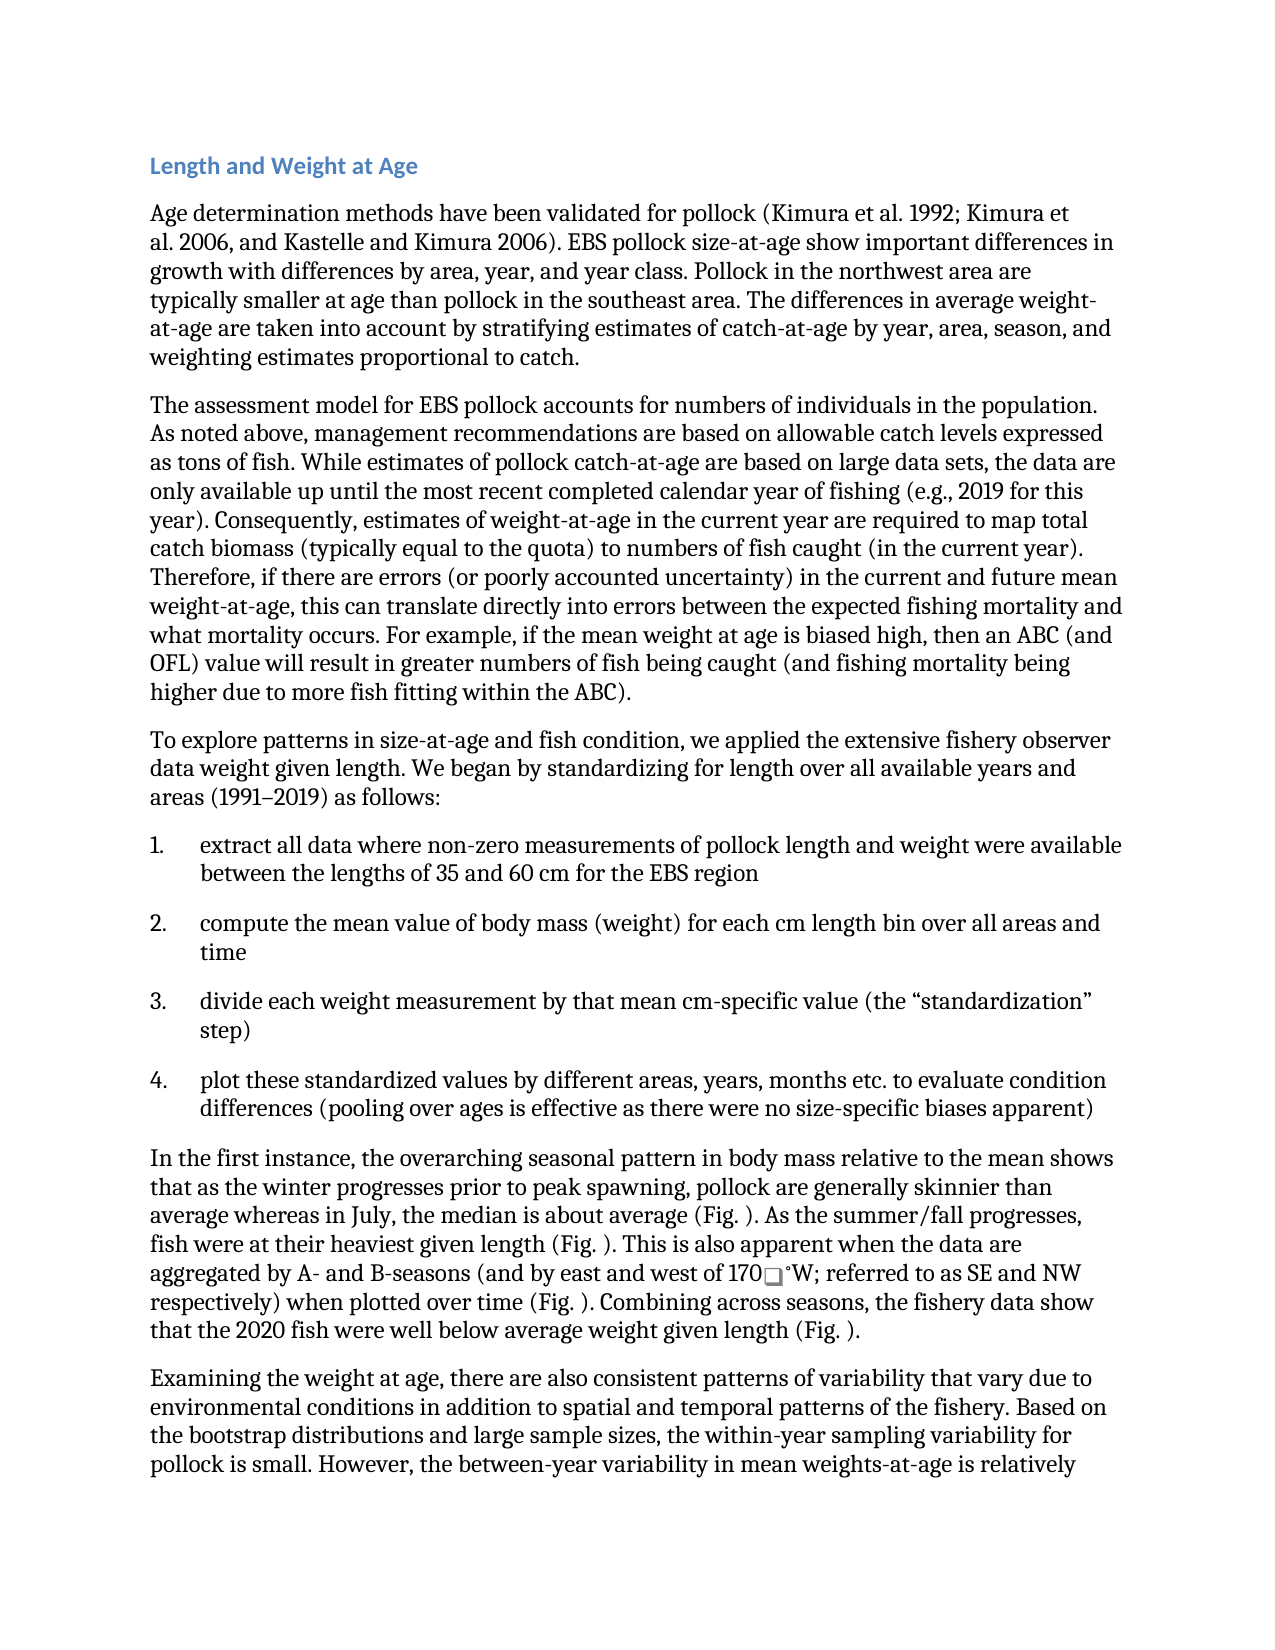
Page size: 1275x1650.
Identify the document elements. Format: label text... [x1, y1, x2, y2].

text The assessment model for EBS pollock accounts for numbers of individuals in the population. As noted above, management recommendations are based on allowable catch levels expressed as tons of fish. While estimates of pollock catch-at-age are based on large data sets, the data are only available up until the most recent completed calendar year of fishing (e.g., 2019 for this year). Consequently, estimates of weight-at-age in the current year are required to map total catch biomass (typically equal to the quota) to numbers of fish caught (in the current year). Therefore, if there are errors (or poorly accounted uncertainty) in the current and future mean weight-at-age, this can translate directly into errors between the expected fishing mortality and what mortality occurs. For example, if the mean weight at age is biased high, then an ABC (and OFL) value will result in greater numbers of fish being caught (and fishing mortality being higher due to more fish fitting within the ABC). [150, 391, 1125, 707]
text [150, 1364, 1125, 1479]
list plot these standardized values by different areas, years, months etc. to evaluate condition differences (pooling over ages is effective as there were no size-specific biases apparent) [150, 1066, 1125, 1123]
list compute the mean value of body mass (weight) for each cm length bin over all areas and time [150, 909, 1125, 966]
text To explore patterns in size-at-age and fish condition, we applied the extensive fishery observer data weight given length. We began by standardizing for length over all available years and areas (1991–2019) as follows: [150, 726, 1125, 812]
list divide each weight measurement by that mean cm-specific value (the “standardization” step) [150, 987, 1125, 1045]
subtitle Length and Weight at Age [150, 150, 1125, 181]
text In the first instance, the overarching seasonal pattern in body mass relative to the mean shows that as the winter progresses prior to peak spawning, pollock are generally skinnier than average whereas in July, the median is about average (Fig. ). As the summer/fall progresses, fish were at their heaviest given length (Fig. ). This is also apparent when the data are aggregated by A- and B-seasons (and by east and west of 170W; referred to as SE and NW respectively) when plotted over time (Fig. ). Combining across seasons, the fishery data show that the 2020 fish were well below average weight given length (Fig. ). [150, 1144, 1125, 1345]
list extract all data where non-zero measurements of pollock length and weight were available between the lengths of 35 and 60 cm for the EBS region [150, 831, 1125, 888]
text Age determination methods have been validated for pollock (Kimura et al. 1992; Kimura et al. 2006, and Kastelle and Kimura 2006). EBS pollock size-at-age show important differences in growth with differences by area, year, and year class. Pollock in the northwest area are typically smaller at age than pollock in the southeast area. The differences in average weight-at-age are taken into account by stratifying estimates of catch-at-age by year, area, season, and weighting estimates proportional to catch. [150, 199, 1125, 372]
